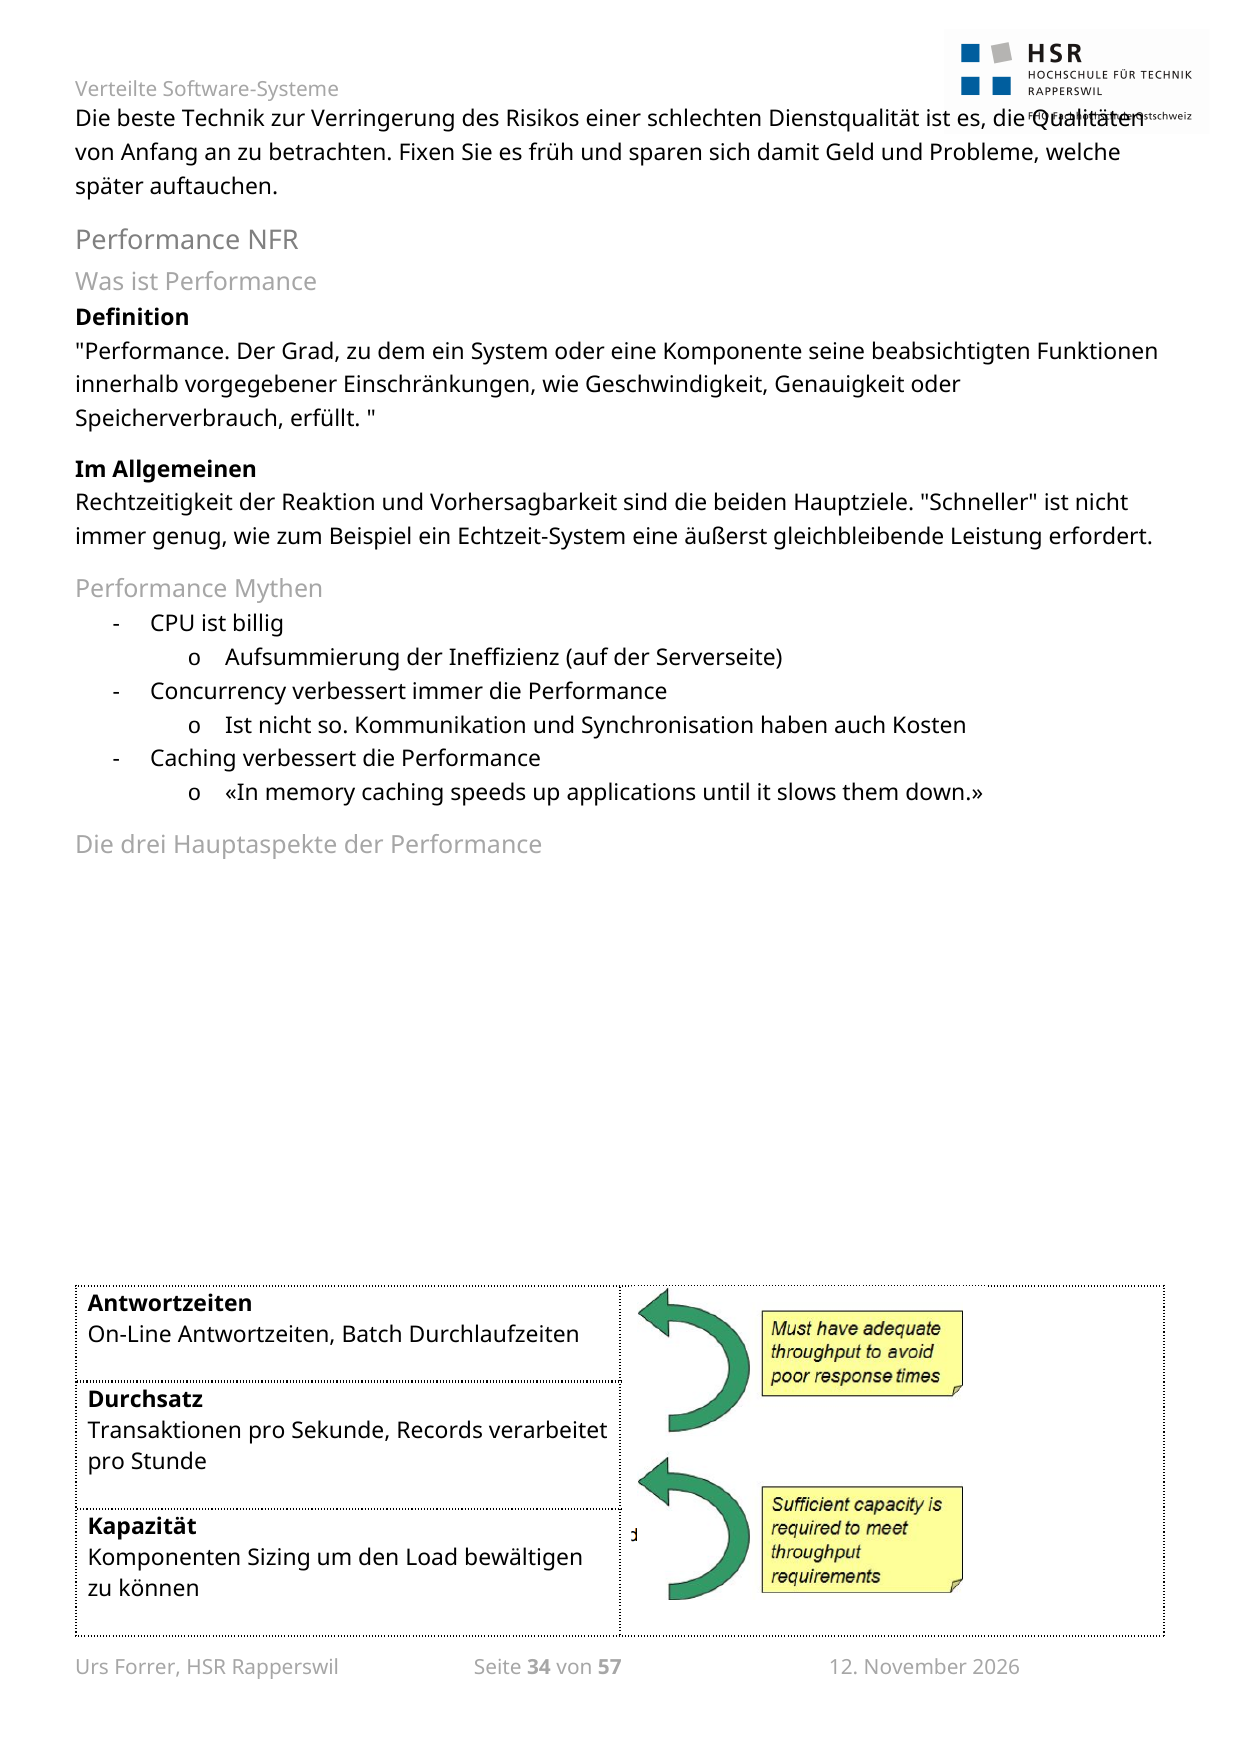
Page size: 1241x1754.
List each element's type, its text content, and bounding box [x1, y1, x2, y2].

list Concurrency verbessert immer die Performance [112, 675, 1165, 706]
table_cell Durchsatz Transaktionen pro Sekunde, Records verarbeitet pro Stunde [76, 1380, 620, 1507]
list Ist nicht so. Kommunikation und Synchronisation haben auch Kosten [187, 708, 1165, 740]
text Definition "Performance. Der Grad, zu dem ein System oder eine Komponente seine beabsichtigten Funktionen innerhalb vorgegebener Einschränkungen, wie Geschwindigkeit, Genauigkeit oder Speicherverbrauch, erfüllt. " [75, 301, 1165, 433]
picture [943, 29, 1210, 134]
table_header [620, 1285, 1164, 1634]
list Aufsummierung der Ineffizienz (auf der Serverseite) [187, 641, 1165, 672]
table_cell Kapazität Komponenten Sizing um den Load bewältigen zu können [76, 1508, 620, 1634]
subtitle Die drei Hauptaspekte der Performance [75, 827, 1165, 861]
subtitle Performance NFR [75, 220, 1165, 257]
text Die beste Technik zur Verringerung des Risikos einer schlechten Dienstqualität ist es, die Qualitäten von Anfang an zu betrachten. Fixen Sie es früh und sparen sich damit Geld und Probleme, welche später auftauchen. [75, 102, 1165, 201]
subtitle Performance Mythen [75, 570, 1165, 604]
text Im Allgemeinen Rechtzeitigkeit der Reaktion und Vorhersagbarkeit sind die beiden Hauptziele. "Schneller" ist nicht immer genug, wie zum Beispiel ein Echtzeit-System eine äußerst gleichbleibende Leistung erfordert. [75, 452, 1165, 551]
subtitle Was ist Performance [75, 264, 1165, 298]
picture [631, 1286, 988, 1621]
list CPU ist billig [112, 607, 1165, 638]
list «In memory caching speeds up applications until it slows them down.» [187, 776, 1165, 807]
list Caching verbessert die Performance [112, 742, 1165, 774]
table_header Antwortzeiten On-Line Antwortzeiten, Batch Durchlaufzeiten [76, 1285, 620, 1380]
